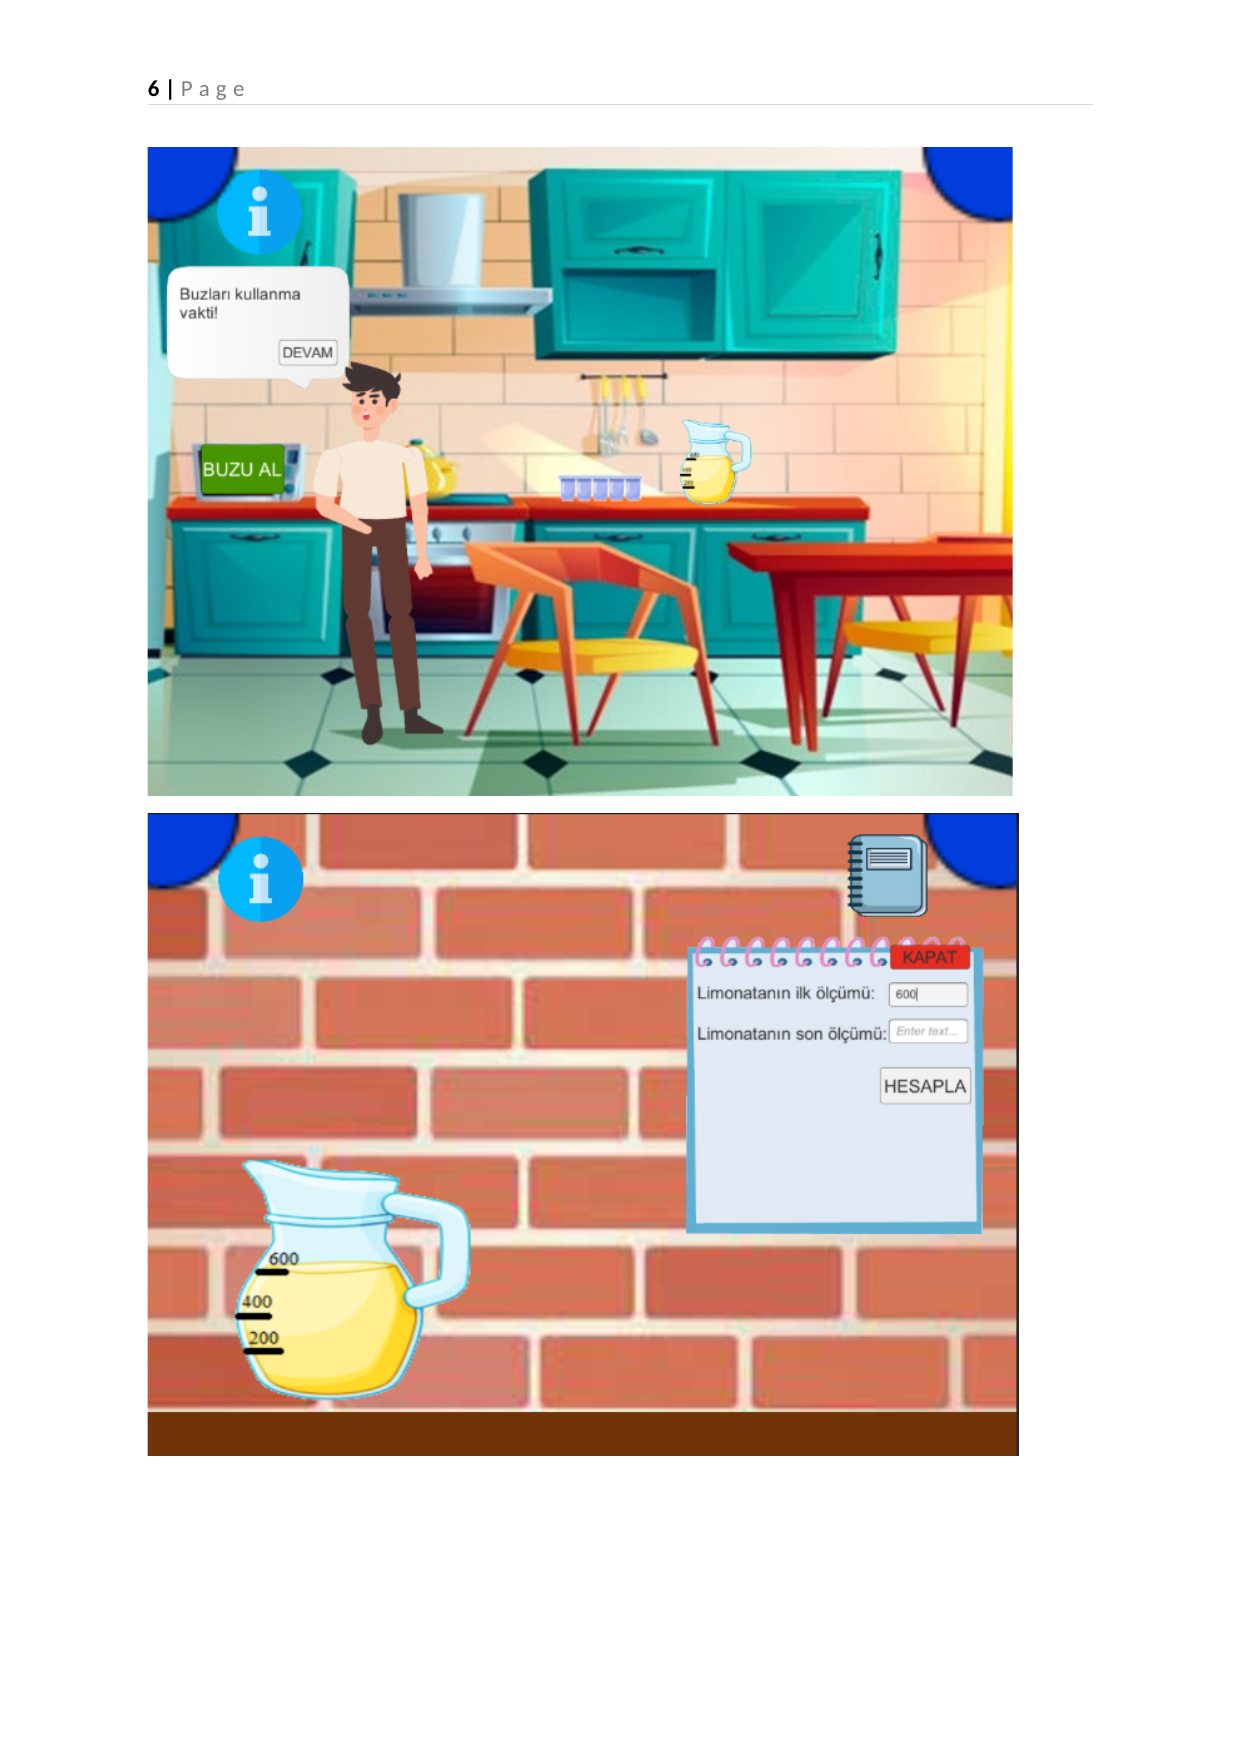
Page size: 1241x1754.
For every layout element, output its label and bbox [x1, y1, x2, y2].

picture [147, 147, 1013, 796]
picture [147, 813, 1019, 1456]
